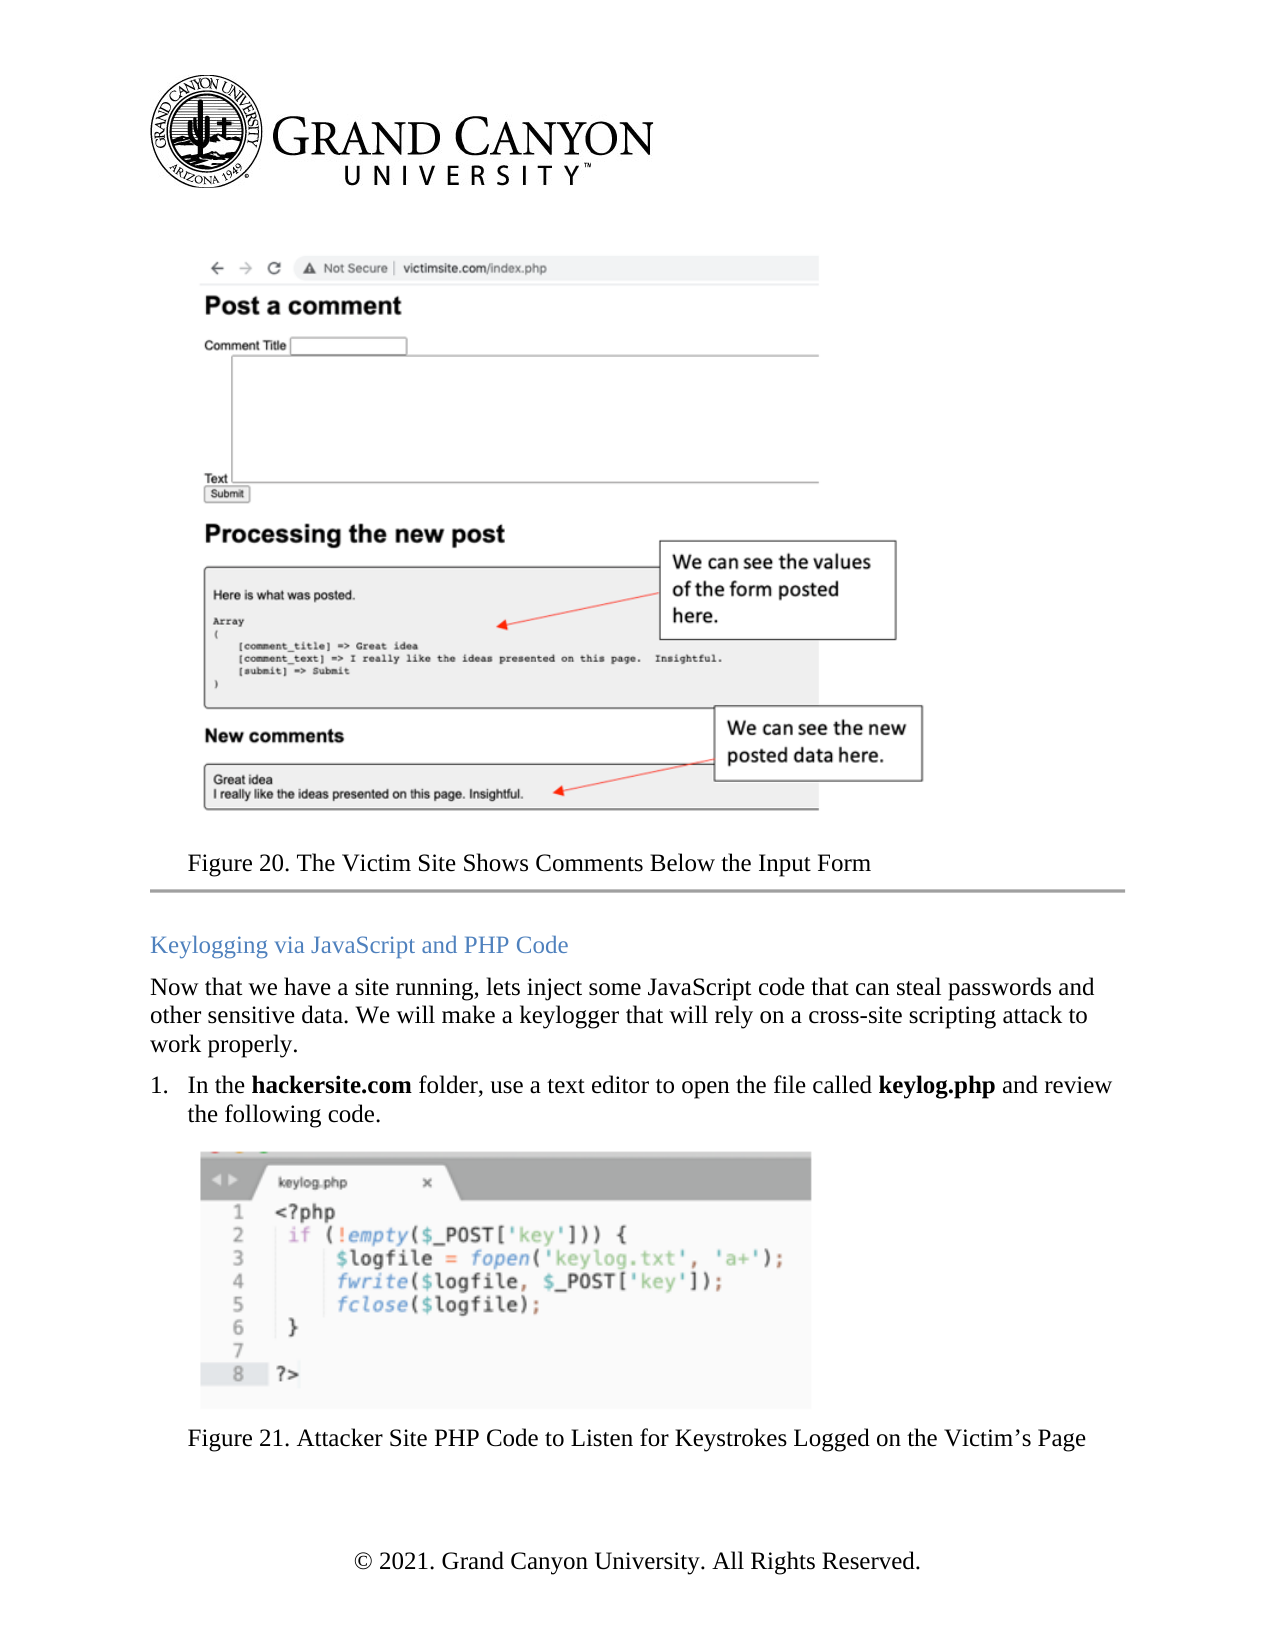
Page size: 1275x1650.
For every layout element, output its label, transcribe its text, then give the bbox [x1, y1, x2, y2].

picture [150, 75, 654, 188]
picture [187, 1140, 814, 1411]
text Figure 21. Attacker Site PHP Code to Listen for Keystrokes Logged on the Victim’s Page [187, 1423, 1125, 1452]
picture [187, 245, 939, 836]
text Figure 20. The Victim Site Shows Comments Below the Input Form [187, 848, 1125, 877]
subtitle Keylogging via JavaScript and PHP Code [150, 931, 1125, 959]
list In the hackersite.com folder, use a text editor to open the file called keylog.php and review the following code. [150, 1071, 1125, 1128]
text Now that we have a site running, lets inject some JavaScript code that can steal passwords and other sensitive data. We will make a keylogger that will rely on a cross-site scripting attack to work properly. [150, 972, 1125, 1058]
